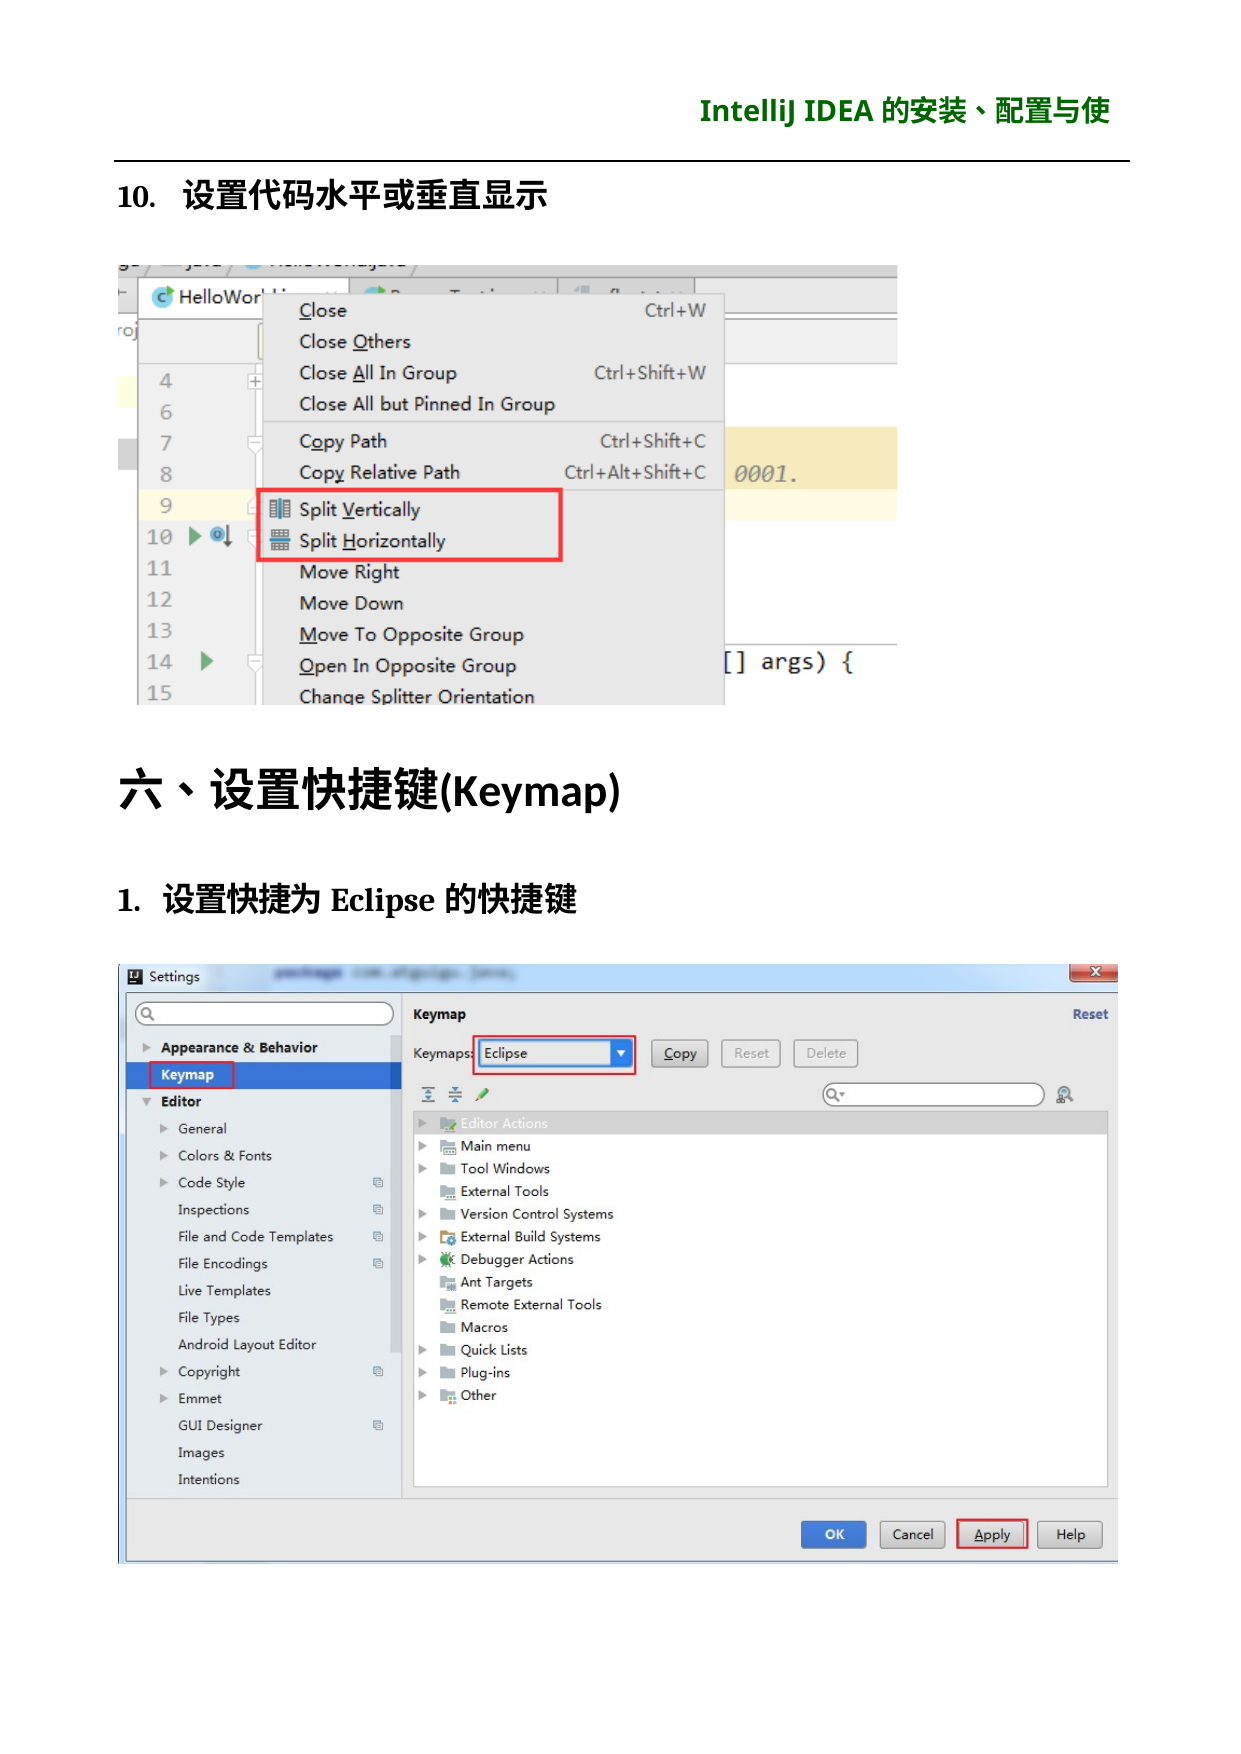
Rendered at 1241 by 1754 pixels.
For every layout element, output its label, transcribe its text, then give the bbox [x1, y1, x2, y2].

picture [118, 964, 1119, 1564]
picture [118, 265, 898, 705]
list 设置快捷为 Eclipse 的快捷键 [118, 875, 1213, 921]
text 六、设置快捷键(Keymap) [118, 758, 1213, 820]
subtitle 设置代码水平或垂直显示 [118, 172, 1213, 217]
